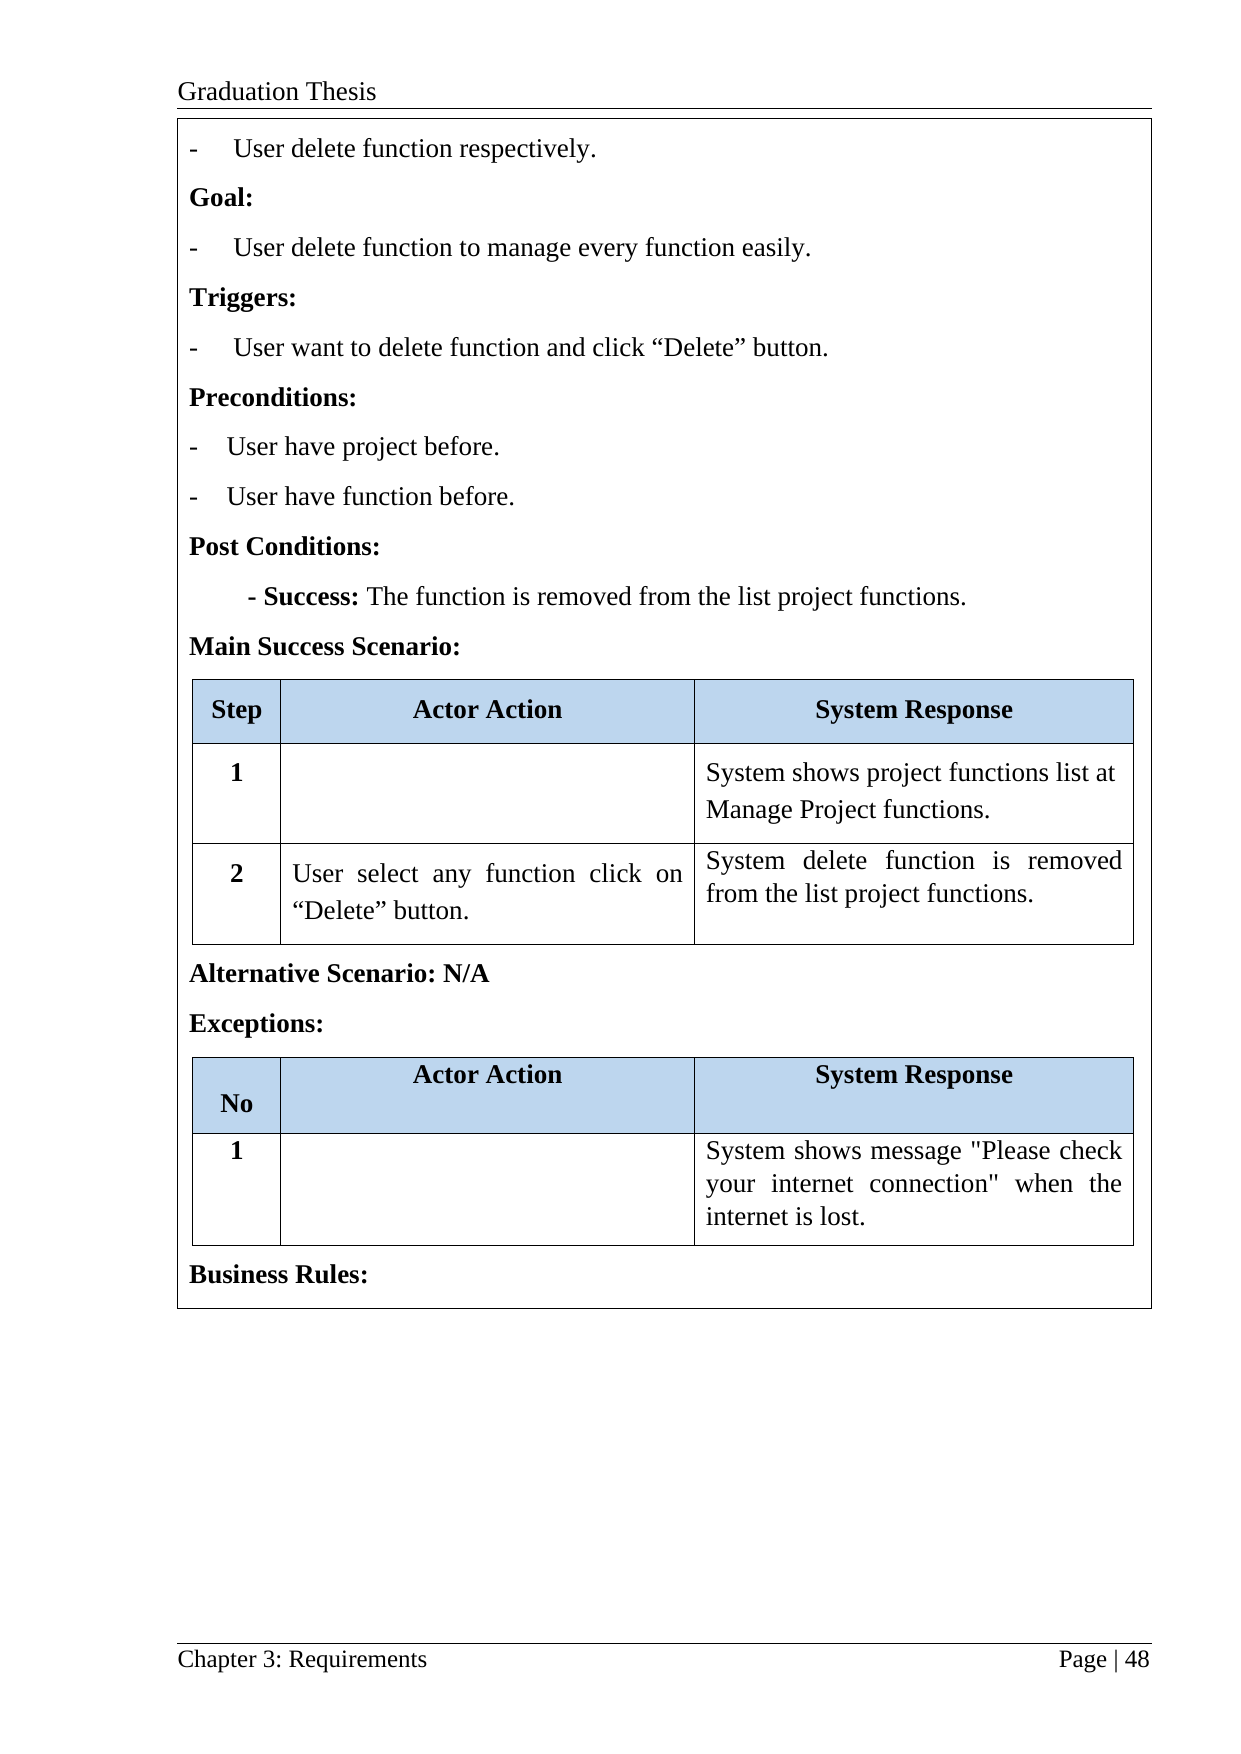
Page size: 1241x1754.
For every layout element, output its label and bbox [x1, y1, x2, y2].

table_cell [178, 119, 1151, 1308]
